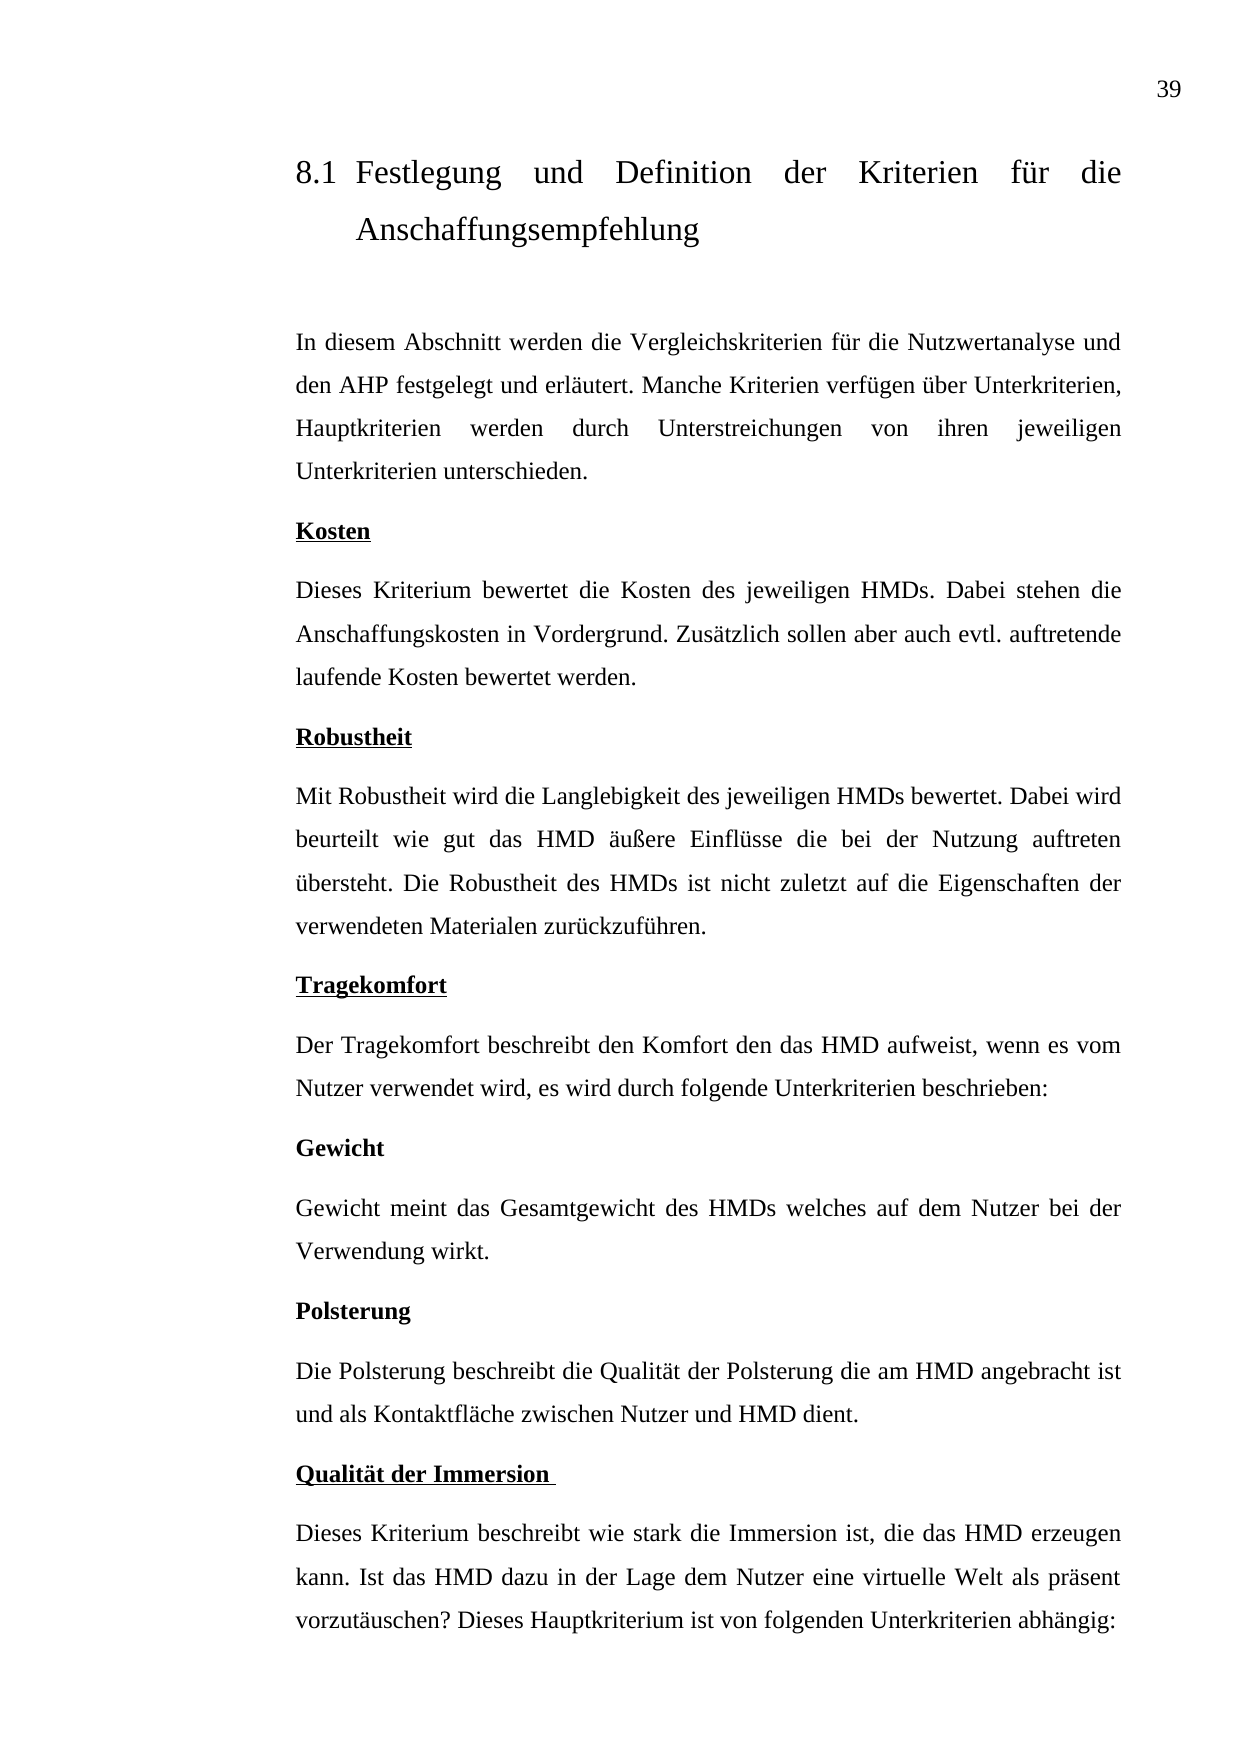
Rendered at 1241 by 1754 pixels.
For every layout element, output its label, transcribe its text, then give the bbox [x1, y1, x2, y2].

text Mit Robustheit wird die Langlebigkeit des jeweiligen HMDs bewertet. Dabei wird beurteilt wie gut das HMD äußere Einflüsse die bei der Nutzung auftreten übersteht. Die Robustheit des HMDs ist nicht zuletzt auf die Eigenschaften der verwendeten Materialen zurückzuführen. [295, 781, 1122, 939]
text Kosten [295, 516, 1122, 544]
text Gewicht meint das Gesamtgewicht des HMDs welches auf dem Nutzer bei der Verwendung wirkt. [295, 1193, 1122, 1265]
text Der Tragekomfort beschreibt den Komfort den das HMD aufweist, wenn es vom Nutzer verwendet wird, es wird durch folgende Unterkriterien beschrieben: [295, 1030, 1122, 1102]
text Dieses Kriterium bewertet die Kosten des jeweiligen HMDs. Dabei stehen die Anschaffungskosten in Vordergrund. Zusätzlich sollen aber auch evtl. auftretende laufende Kosten bewertet werden. [295, 576, 1122, 691]
text Qualität der Immersion [295, 1459, 1122, 1487]
text Tragekomfort [295, 971, 1122, 999]
text Gewicht [295, 1133, 1122, 1162]
text Dieses Kriterium beschreibt wie stark die Immersion ist, die das HMD erzeugen kann. Ist das HMD dazu in der Lage dem Nutzer eine virtuelle Welt als präsent vorzutäuschen? Dieses Hauptkriterium ist von folgenden Unterkriterien abhängig: [295, 1518, 1122, 1633]
text In diesem Abschnitt werden die Vergleichskriterien für die Nutzwertanalyse und den AHP festgelegt und erläutert. Manche Kriterien verfügen über Unterkriterien, Hauptkriterien werden durch Unterstreichungen von ihren jeweiligen Unterkriterien unterschieden. [295, 327, 1122, 485]
text Polsterung [295, 1296, 1122, 1325]
text Die Polsterung beschreibt die Qualität der Polsterung die am HMD angebracht ist und als Kontaktfläche zwischen Nutzer und HMD dient. [295, 1356, 1122, 1428]
subtitle Festlegung und Definition der Kriterien für die Anschaffungsempfehlung [295, 152, 1122, 248]
text Robustheit [295, 722, 1122, 750]
